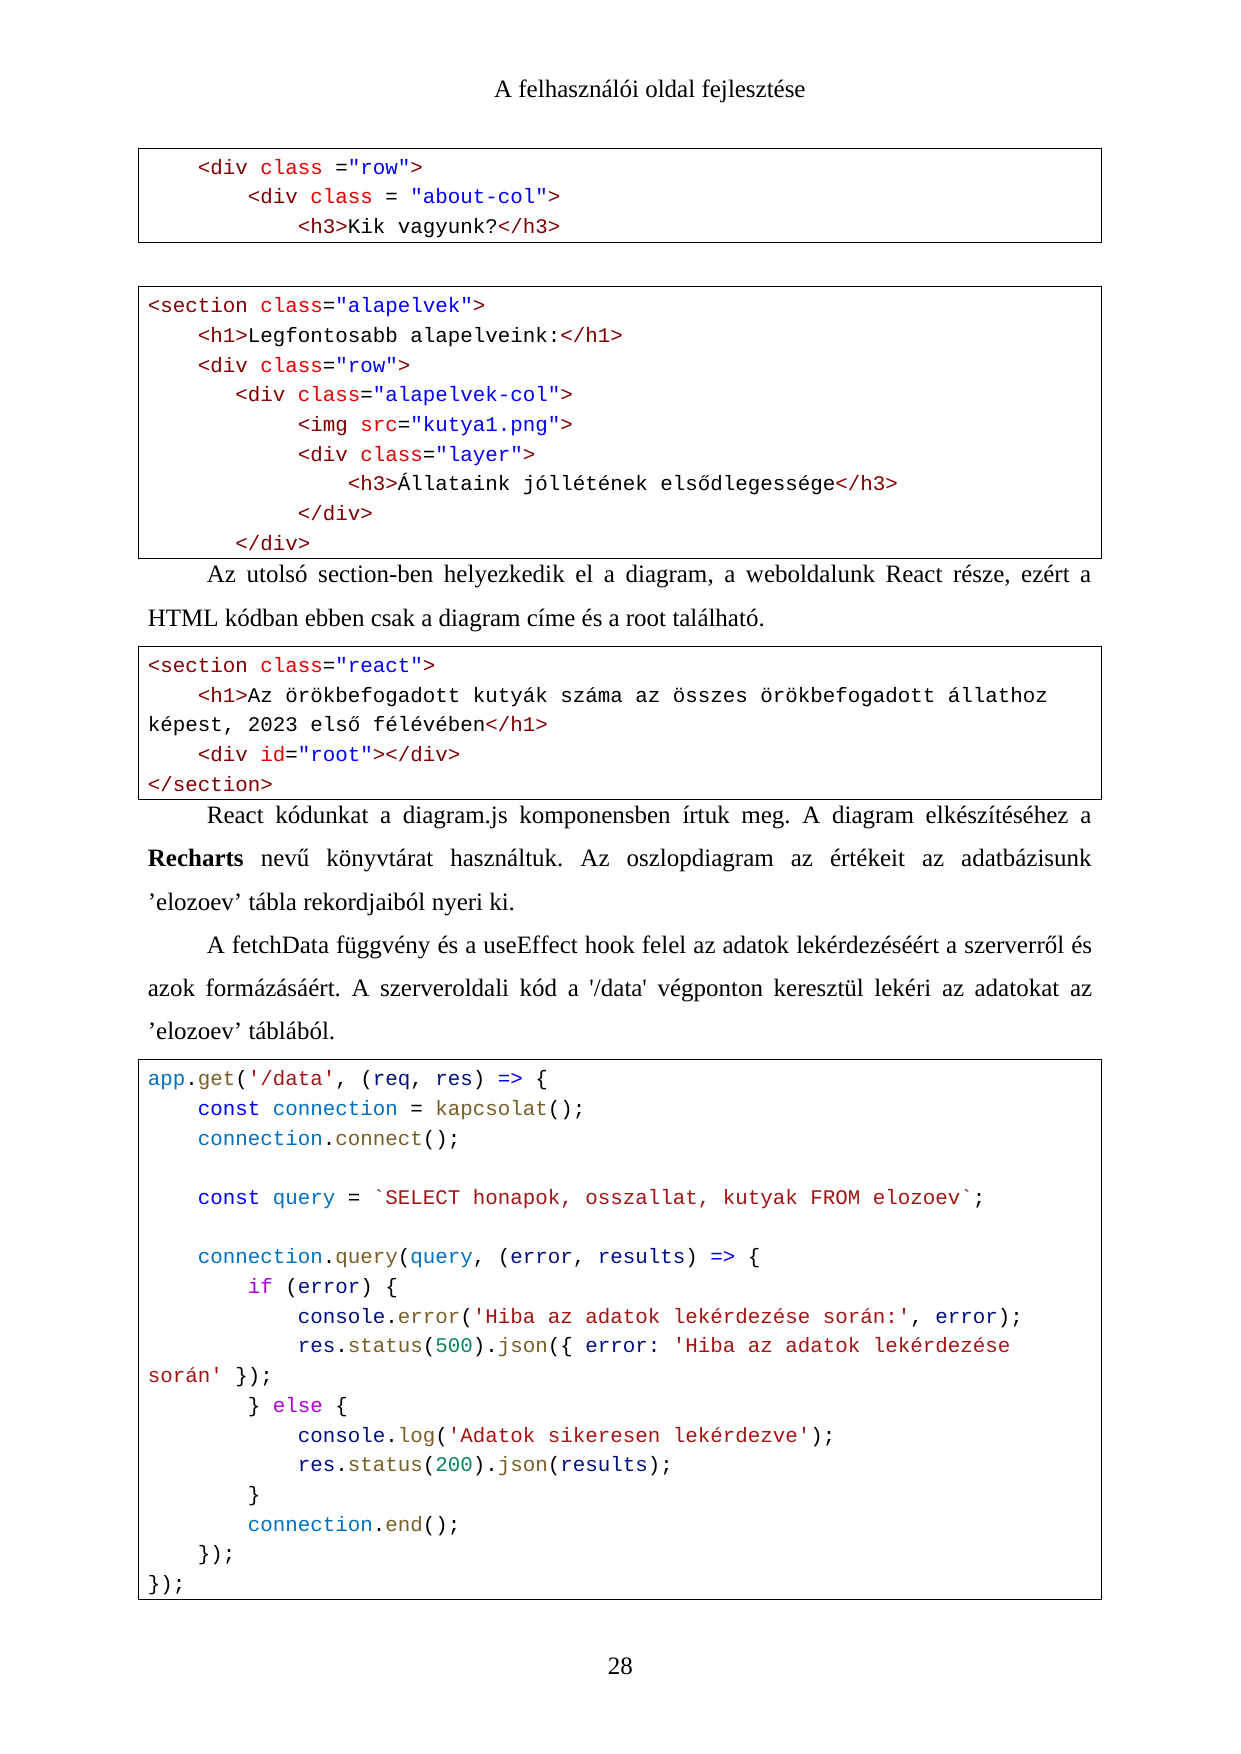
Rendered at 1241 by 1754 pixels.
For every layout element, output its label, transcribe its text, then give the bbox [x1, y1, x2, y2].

text res.status(200).json(results); [148, 1448, 1093, 1478]
text <h3>Kik vagyunk?</h3> [139, 207, 1101, 242]
text connection.query(query, (error, results) => { [148, 1240, 1093, 1270]
text <section class="alapelvek"> [139, 287, 1101, 319]
text <div class = "about-col"> [148, 180, 1093, 207]
text <h1>Az örökbefogadott kutyák száma az összes örökbefogadott állathoz képest, 2023 első félévében</h1> [148, 678, 1093, 738]
text const connection = kapcsolat(); [148, 1092, 1093, 1122]
text <img src="kutya1.png"> [148, 408, 1093, 438]
text A fetchData függvény és a useEffect hook felel az adatok lekérdezéséért a szerverről és azok formázásáért. A szerveroldali kód a '/data' végponton keresztül lekéri az adatokat az ’elozoev’ táblából. [148, 930, 1093, 1045]
text console.log('Adatok sikeresen lekérdezve'); [148, 1418, 1093, 1448]
text app.get('/data', (req, res) => { [139, 1060, 1101, 1092]
text }); [139, 1564, 1101, 1599]
text connection.end(); [148, 1508, 1093, 1537]
text Az utolsó section-ben helyezkedik el a diagram, a weboldalunk React része, ezért a HTML kódban ebben csak a diagram címe és a root található. [148, 559, 1093, 631]
text console.error('Hiba az adatok lekérdezése során:', error); [148, 1300, 1093, 1329]
text } else { [148, 1389, 1093, 1418]
text </div> [148, 497, 1093, 523]
text <h3>Állataink jóllétének elsődlegessége</h3> [148, 467, 1093, 497]
text } [148, 1478, 1093, 1508]
text <div id="root"></div> [148, 738, 1093, 764]
text }); [148, 1537, 1093, 1564]
text <div class="row"> [148, 348, 1093, 378]
text <div class ="row"> [139, 149, 1101, 180]
text <section class="react"> [139, 647, 1101, 678]
text connection.connect(); [148, 1122, 1093, 1151]
text <h1>Legfontosabb alapelveink:</h1> [148, 319, 1093, 348]
text </section> [139, 764, 1101, 799]
text <div class="layer"> [148, 438, 1093, 467]
text if (error) { [148, 1270, 1093, 1300]
text const query = `SELECT honapok, osszallat, kutyak FROM elozoev`; [148, 1181, 1093, 1211]
text </div> [139, 523, 1101, 558]
text <div class="alapelvek-col"> [148, 378, 1093, 408]
text React kódunkat a diagram.js komponensben írtuk meg. A diagram elkészítéséhez a Recharts nevű könyvtárat használtuk. Az oszlopdiagram az értékeit az adatbázisunk ’elozoev’ tábla rekordjaiból nyeri ki. [148, 800, 1093, 915]
text res.status(500).json({ error: 'Hiba az adatok lekérdezése során' }); [148, 1329, 1093, 1389]
